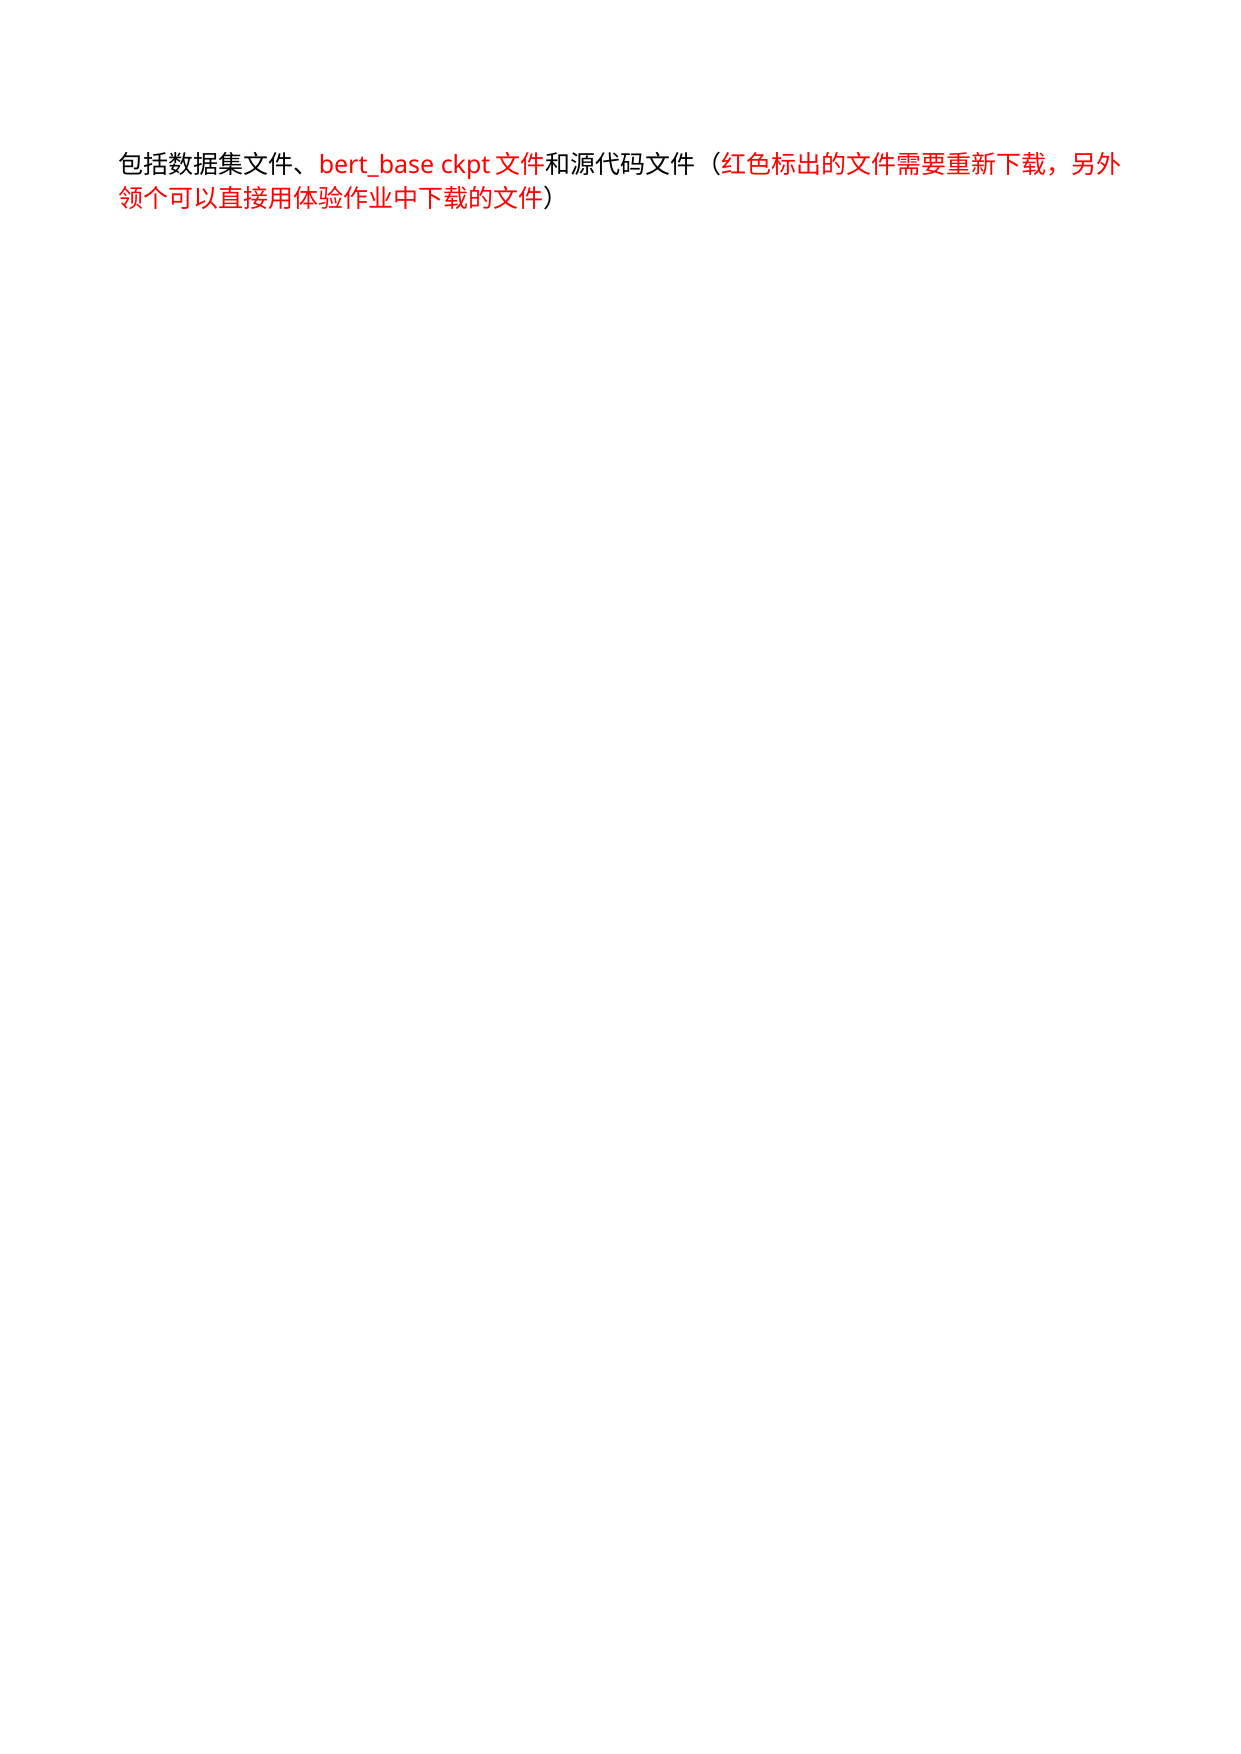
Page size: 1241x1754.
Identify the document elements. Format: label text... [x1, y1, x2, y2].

list 包括数据集文件、bert_base ckpt文件和源代码文件（红色标出的文件需要重新下载，另外领个可以直接用体验作业中下载的文件） [118, 147, 1122, 215]
